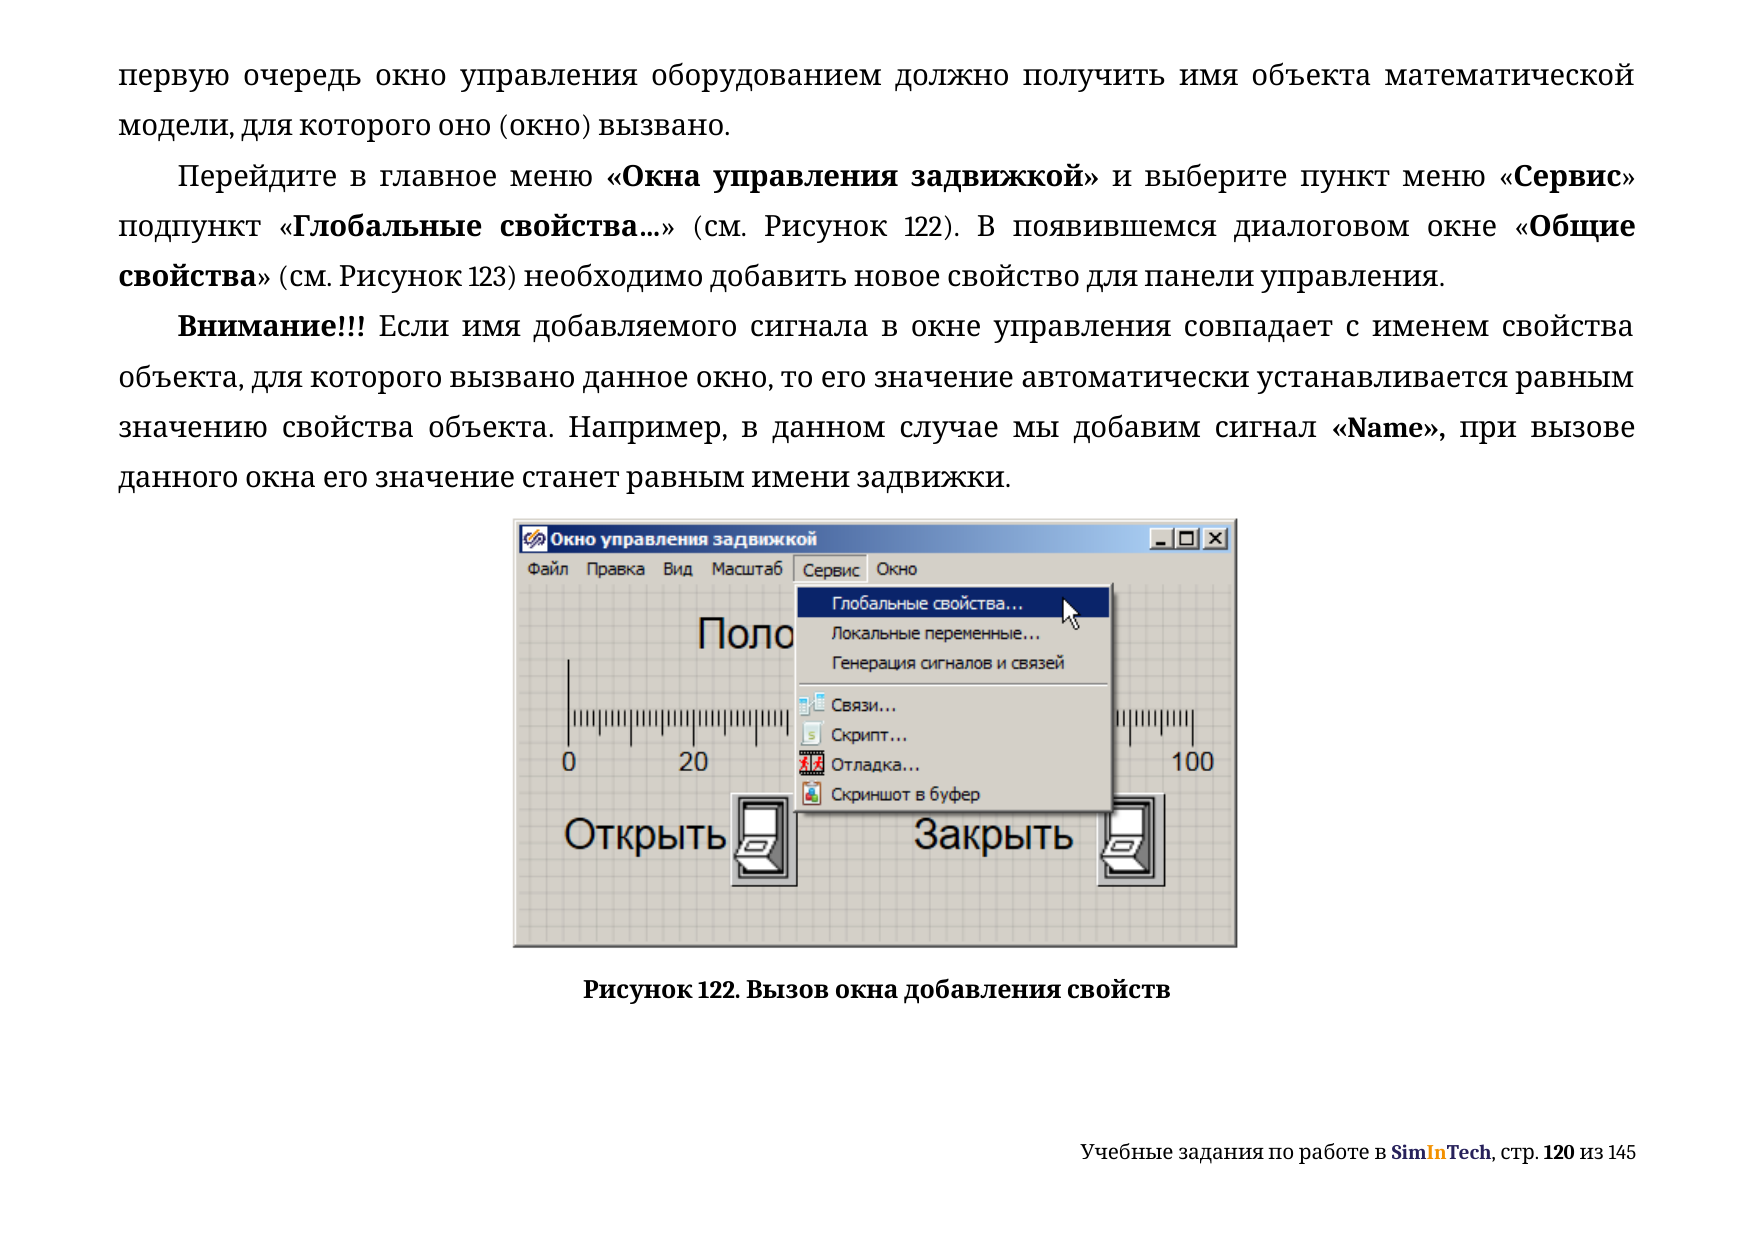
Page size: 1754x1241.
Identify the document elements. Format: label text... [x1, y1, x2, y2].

text Внимание!!! Если имя добавляемого сигнала в окне управления совпадает с именем свойства объекта, для которого вызвано данное окно, то его значение автоматически устанавливается равным значению свойства объекта. Например, в данном случае мы добавим сигнал «Name», при вызове данного окна его значение станет равным имени задвижки. [118, 311, 1636, 495]
picture [507, 511, 1247, 959]
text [118, 59, 1636, 143]
